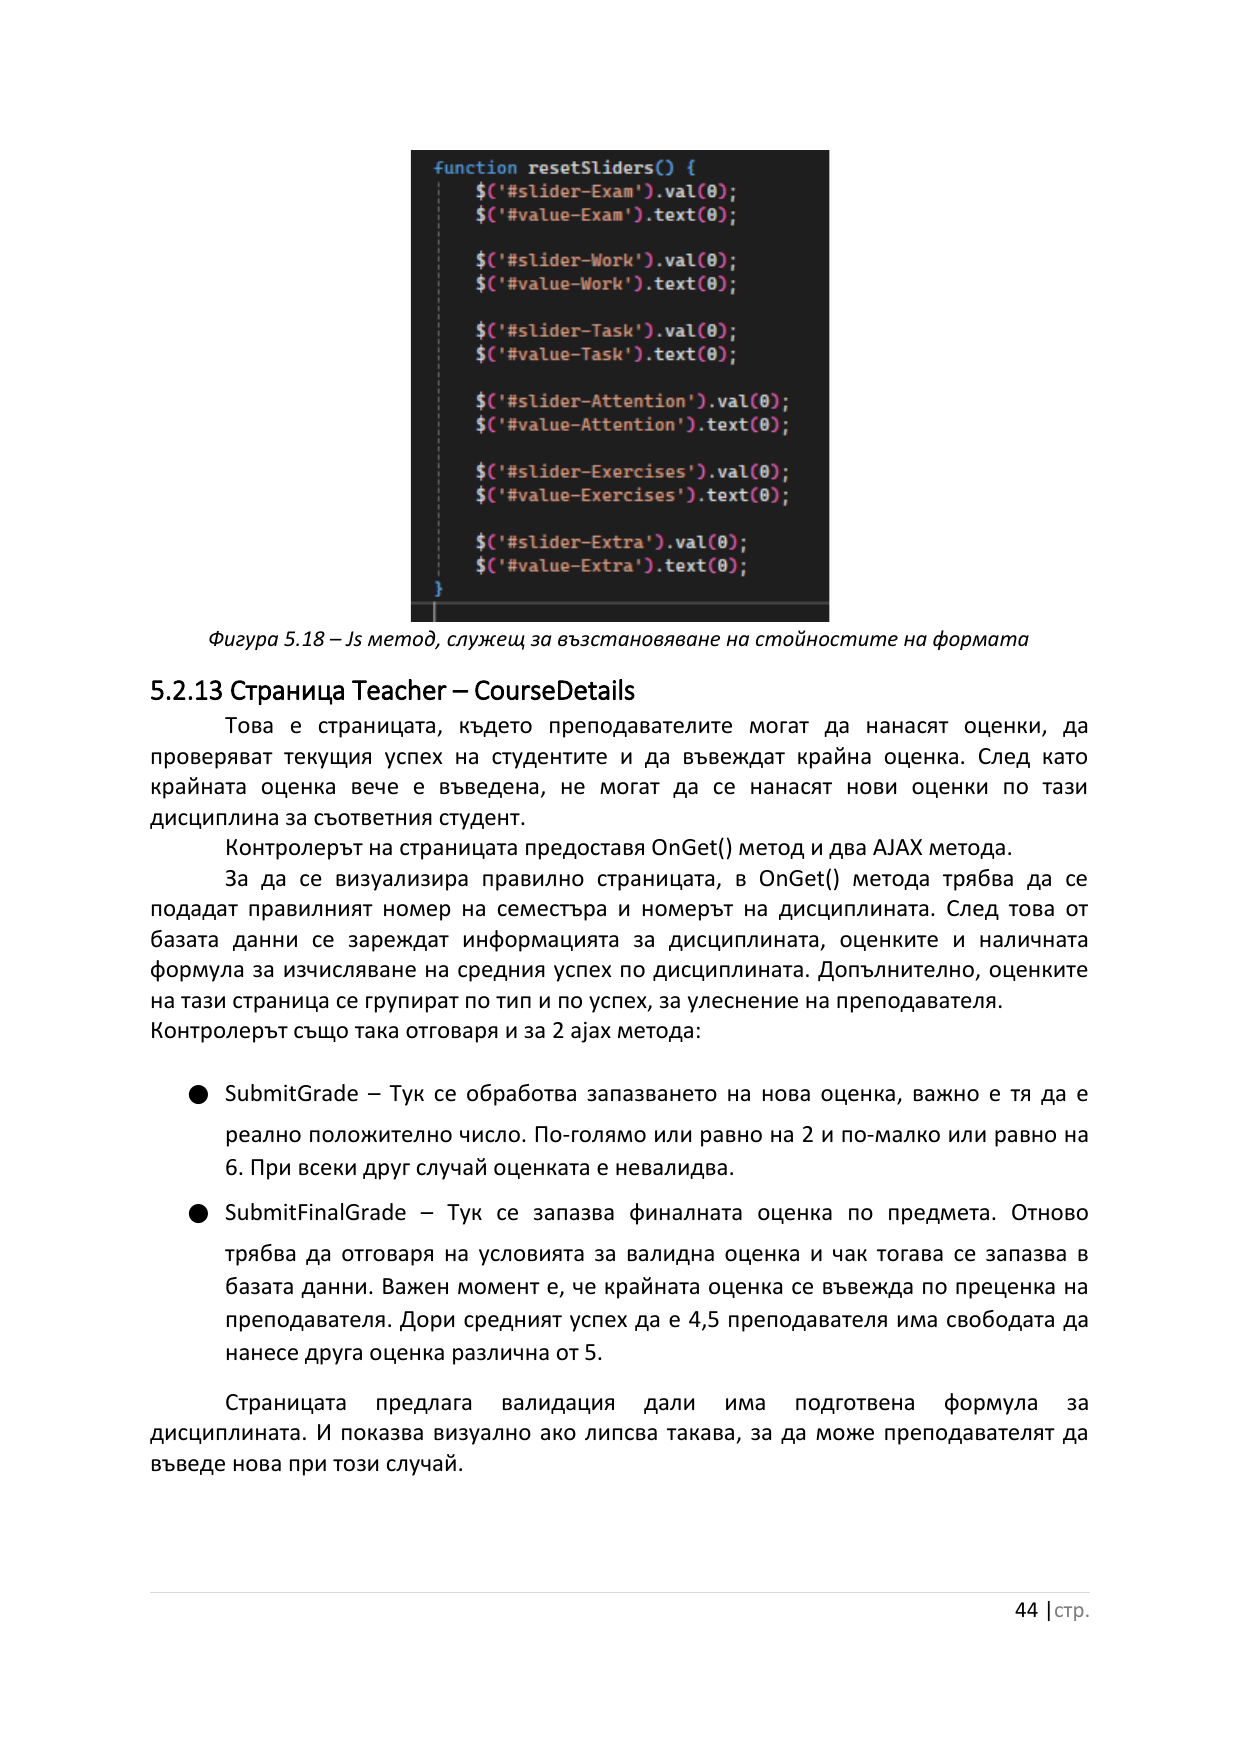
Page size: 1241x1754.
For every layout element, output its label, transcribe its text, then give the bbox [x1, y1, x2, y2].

text Контролерът на страницата предоставя OnGet() метод и два AJAX метода. [150, 831, 1090, 862]
list SubmitGrade – Тук се обработва запазването на нова оценка, важно е тя да е реално положително число. По-голямо или равно на 2 и по-малко или равно на 6. При всеки друг случай оценката е невалидва. [187, 1064, 1090, 1181]
text Това е страницата, където преподавателите могат да нанасят оценки, да проверяват текущия успех на студентите и да въвеждат крайна оценка. След като крайната оценка вече е въведена, не могат да се нанасят нови оценки по тази дисциплина за съответния студент. [150, 709, 1090, 831]
text Контролерът също така отговаря и за 2 ajax метода: [150, 1014, 1090, 1045]
picture [410, 150, 830, 622]
list SubmitFinalGrade – Тук се запазва финалната оценка по предмета. Отново трябва да отговаря на условията за валидна оценка и чак тогава се запазва в базата данни. Важен момент е, че крайната оценка се въвежда по преценка на преподавателя. Дори средният успех да е 4,5 преподавателя има свободата да нанесе друга оценка различна от 5. [187, 1184, 1090, 1367]
text Страницата предлага валидация дали има подготвена формула за дисциплината. И показва визуално ако липсва такава, за да може преподавателят да въведе нова при този случай. [150, 1386, 1090, 1477]
text За да се визуализира правилно страницата, в OnGet() метода трябва да се подадат правилният номер на семестъра и номерът на дисциплината. След това от базата данни се зареждат информацията за дисциплината, оценките и наличната формула за изчисляване на средния успех по дисциплината. Допълнително, оценките на тази страница се групират по тип и по успех, за улеснение на преподавателя. [150, 862, 1090, 1014]
subtitle 5.2.13 Страница Teacher – CourseDetails [150, 671, 1090, 707]
